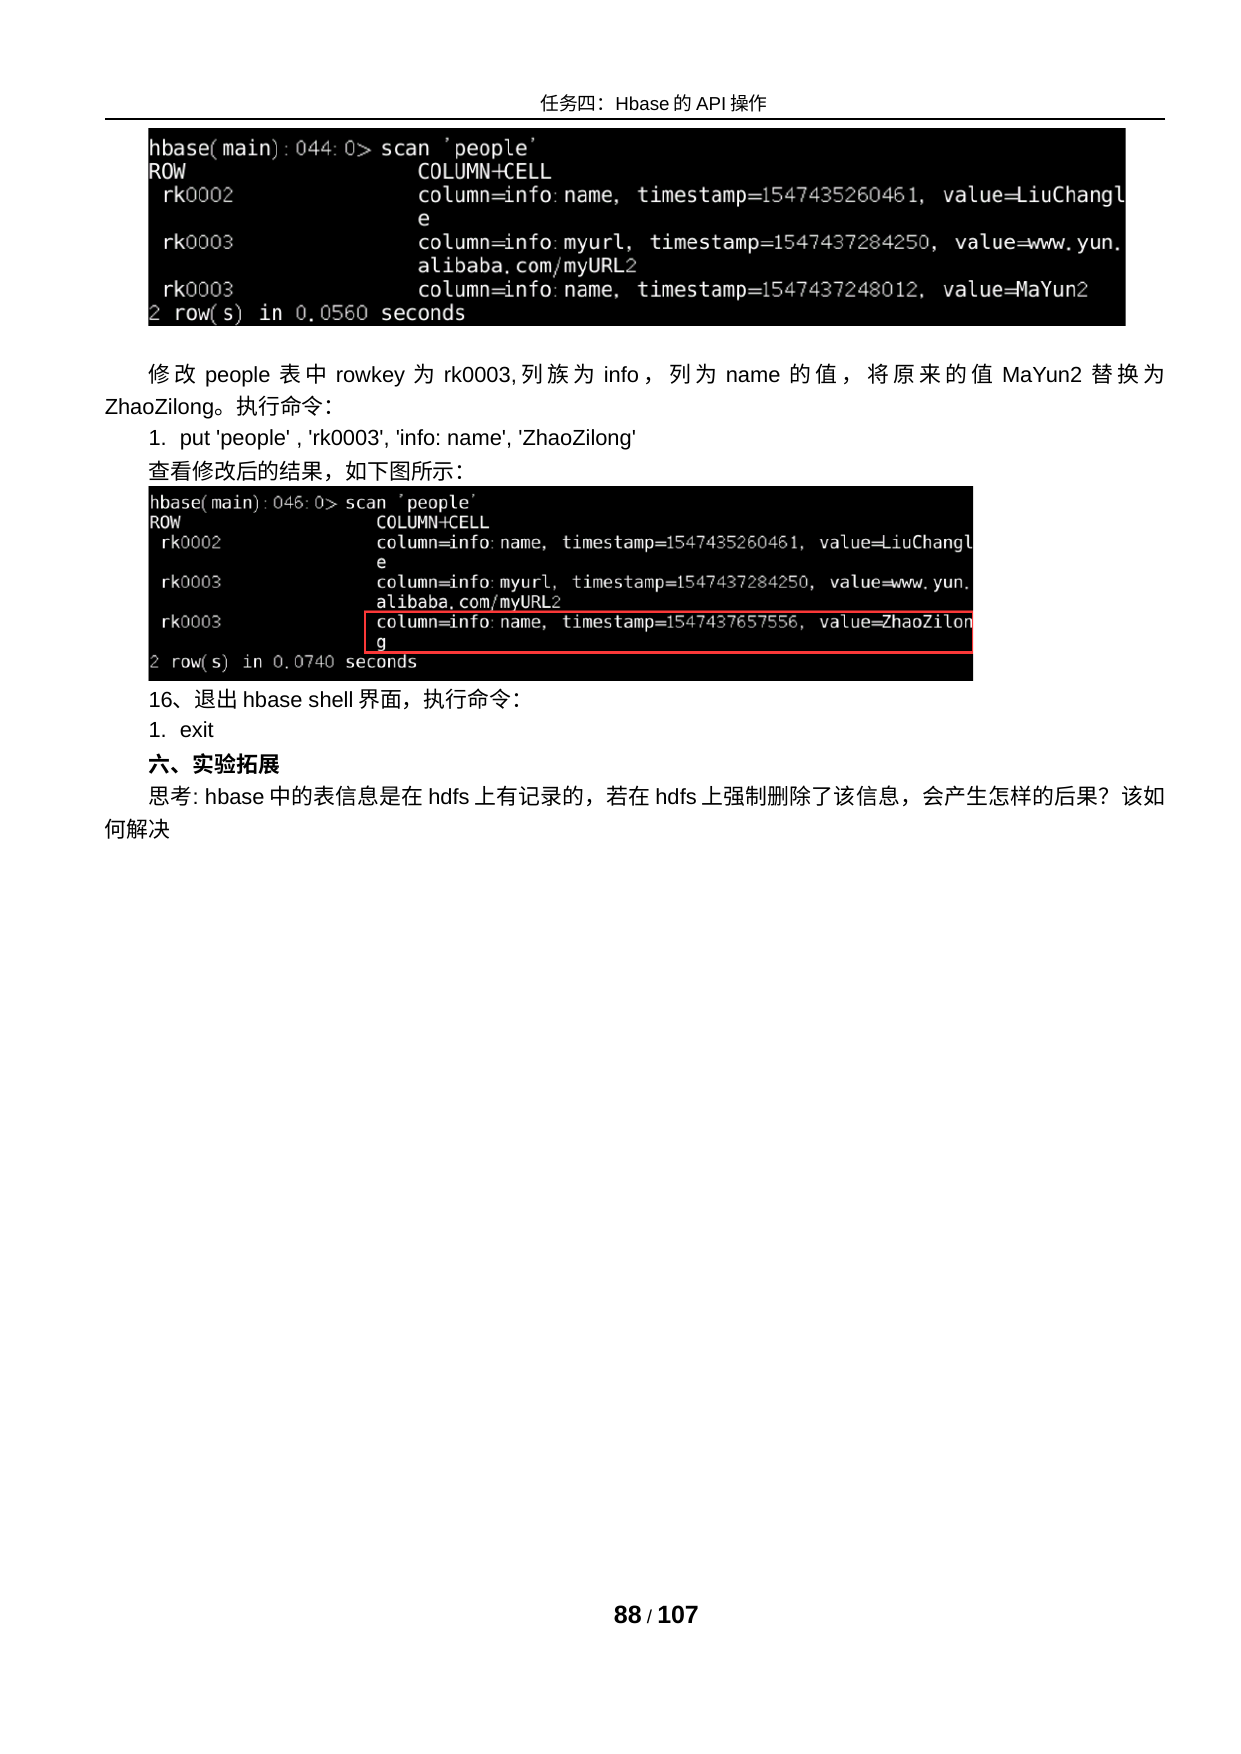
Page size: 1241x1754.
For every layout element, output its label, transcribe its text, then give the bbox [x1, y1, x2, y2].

text 思考: hbase中的表信息是在hdfs上有记录的，若在hdfs上强制删除了该信息，会产生怎样的后果？该如何解决 [104, 779, 1165, 844]
text 六、实验拓展 [104, 746, 1165, 779]
picture [148, 486, 974, 681]
text 修改people表中rowkey为rk0003,列族为info，列为name的值，将原来的值MaYun2替换为ZhaoZilong。执行命令： [104, 356, 1165, 421]
text 查看修改后的结果，如下图所示： [104, 454, 1165, 486]
list exit [104, 714, 1165, 746]
list put 'people' , 'rk0003', 'info: name', 'ZhaoZilong' [104, 421, 1165, 454]
text 16、退出hbase shell界面，执行命令： [104, 681, 1165, 714]
picture [148, 128, 1126, 326]
